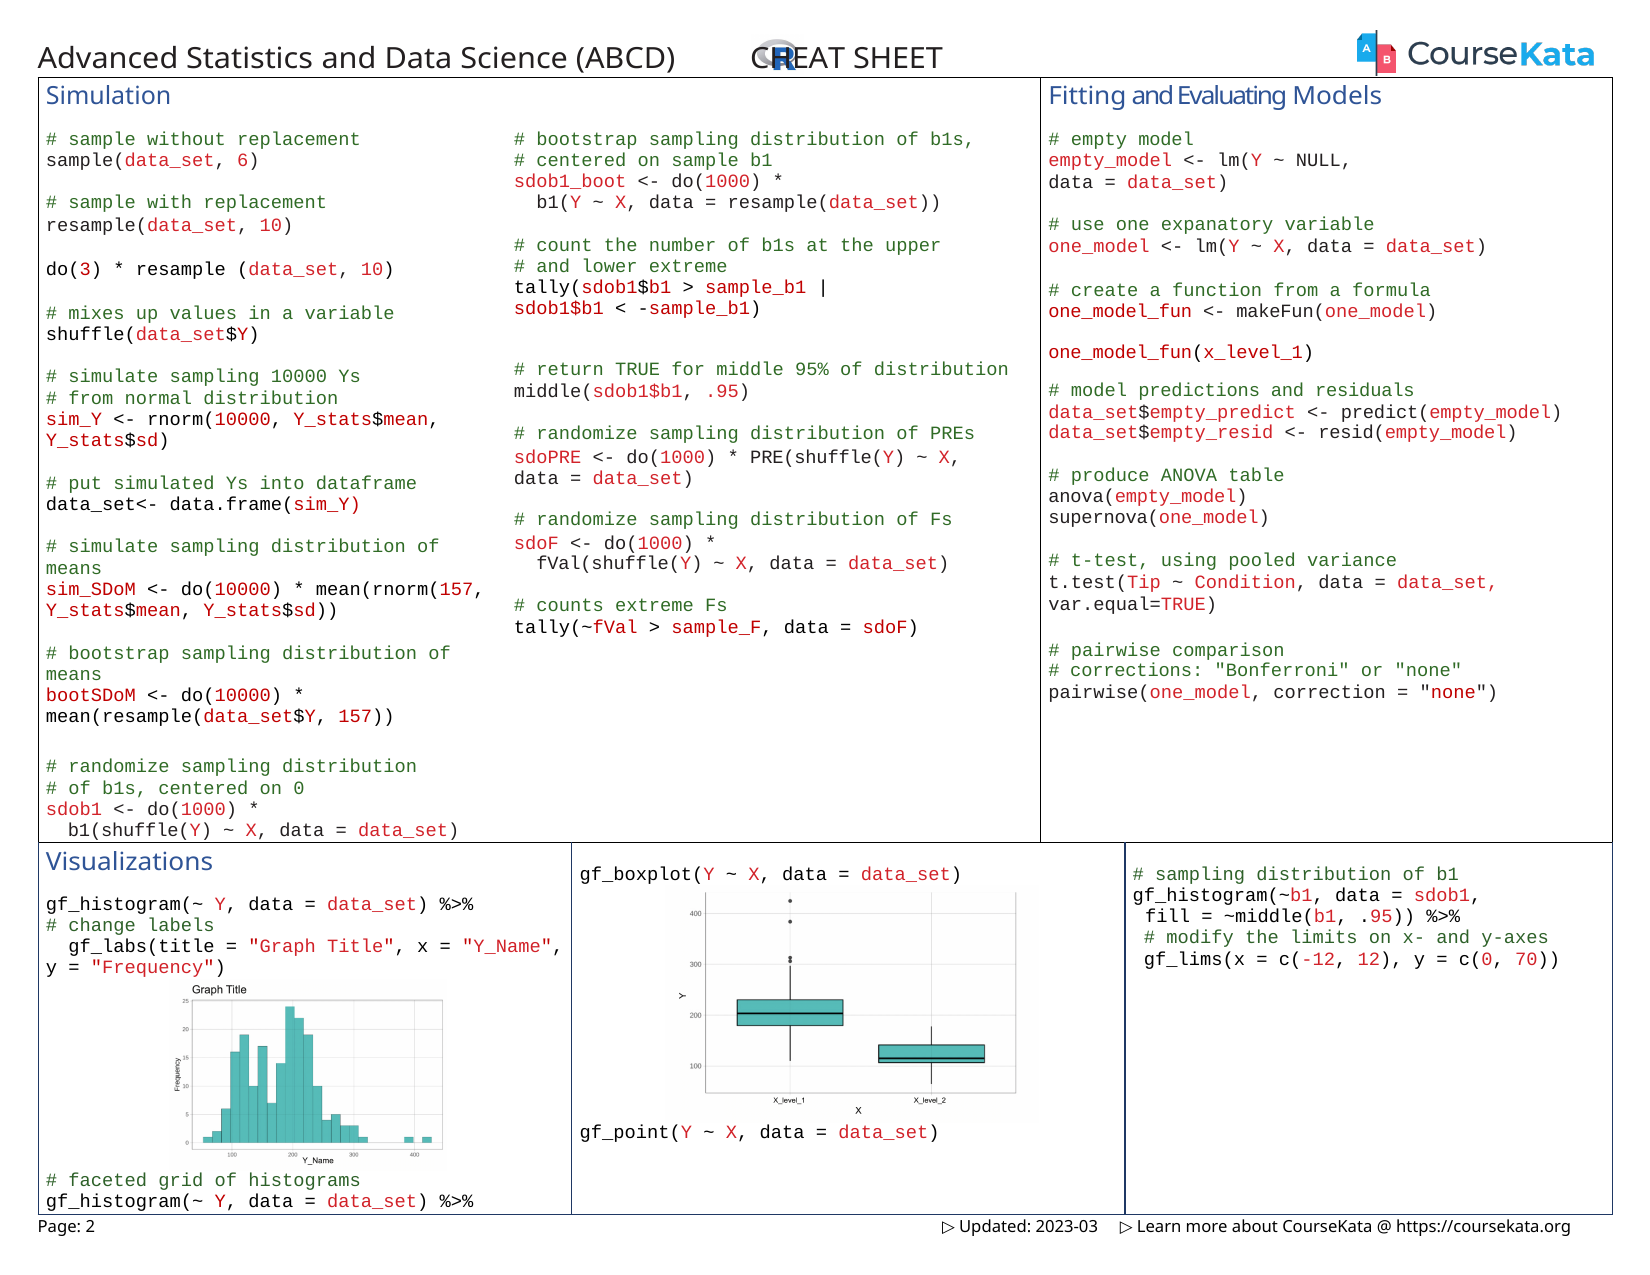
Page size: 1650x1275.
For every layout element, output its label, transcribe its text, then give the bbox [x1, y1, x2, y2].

picture [798, 58, 804, 66]
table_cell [39, 843, 571, 1214]
picture [798, 49, 804, 56]
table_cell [572, 843, 1124, 1214]
table_cell # bootstrap sampling distribution of b1s, # centered on sample b1 sdob1_boot <- do(1000) * b1(Y ~ X, data = resample(data_set)) # count the number of b1s at the upper # and lower extreme tally(sdob1$b1 > sample_b1 | sdob1$b1 < -sample_b1) # return TRUE for middle 95% of distribution middle(sdob1$b1, .95) # randomize sampling distribution of PREs sdoPRE <- do(1000) * PRE(shuffle(Y) ~ X, data = data_set) # randomize sampling distribution of Fs sdoF <- do(1000) * fVal(shuffle(Y) ~ X, data = data_set) # counts extreme Fs tally(~fVal > sample_F, data = sdoF) [506, 78, 1040, 842]
picture [664, 885, 1039, 1123]
picture [169, 979, 448, 1171]
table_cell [1126, 843, 1612, 1214]
table_cell Fitting and Evaluating Models # empty model empty_model <- lm(Y ~ NULL, data = data_set) # use one expanatory variable one_model <- lm(Y ~ X, data = data_set) # create a function from a formula one_model_fun <- makeFun(one_model) one_model_fun(x_level_1) # model predictions and residuals data_set$empty_predict <- predict(empty_model) data_set$empty_resid <- resid(empty_model) # produce ANOVA table anova(empty_model) supernova(one_model) # t-test, using pooled variance t.test(Tip ~ Condition, data = data_set, var.equal=TRUE) # pairwise comparison # corrections: "Bonferroni" or "none" pairwise(one_model, correction = "none") [1041, 78, 1612, 842]
picture [750, 34, 804, 75]
picture [1357, 28, 1595, 77]
table_cell Simulation # sample without replacement sample(data_set, 6) # sample with replacement resample(data_set, 10) do(3) * resample (data_set, 10) # mixes up values in a variable shuffle(data_set$Y) # simulate sampling 10000 Ys # from normal distribution sim_Y <- rnorm(10000, Y_stats$mean, Y_stats$sd) # put simulated Ys into dataframe data_set<- data.frame(sim_Y) # simulate sampling distribution of means sim_SDoM <- do(10000) * mean(rnorm(157, Y_stats$mean, Y_stats$sd)) # bootstrap sampling distribution of means bootSDoM <- do(10000) * mean(resample(data_set$Y, 157)) # randomize sampling distribution # of b1s, centered on 0 sdob1 <- do(1000) * b1(shuffle(Y) ~ X, data = data_set) [39, 78, 506, 842]
